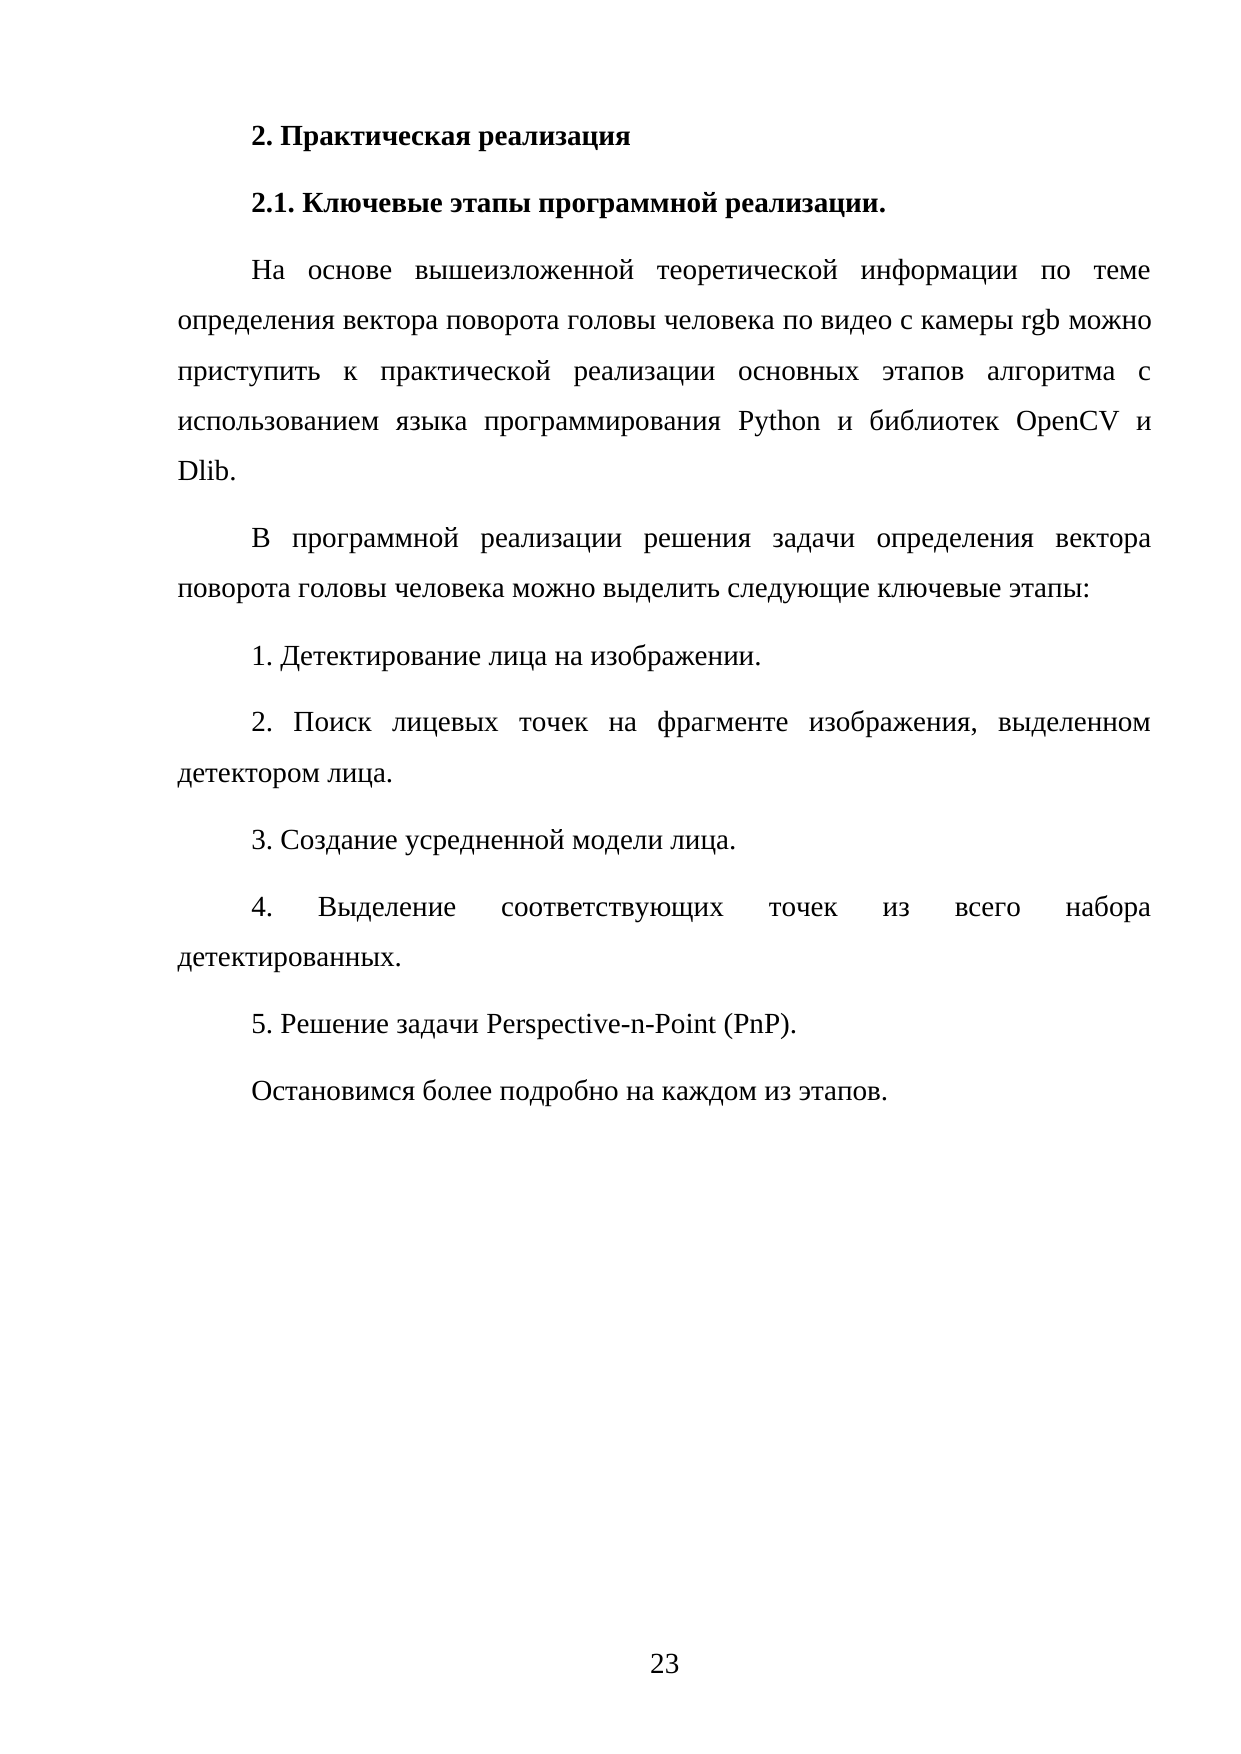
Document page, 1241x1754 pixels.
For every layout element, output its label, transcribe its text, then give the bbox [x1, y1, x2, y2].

text 2.1. Ключевые этапы программной реализации. [177, 185, 1152, 219]
text 5. Решение задачи Perspective-n-Point (PnP). [177, 1006, 1152, 1040]
text 2. Поиск лицевых точек на фрагменте изображения, выделенном детектором лица. [177, 704, 1152, 788]
text 4. Выделение соответствующих точек из всего набора детектированных. [177, 889, 1152, 973]
text 1. Детектирование лица на изображении. [177, 638, 1152, 671]
text На основе вышеизложенной теоретической информации по теме определения вектора поворота головы человека по видео с камеры rgb можно приступить к практической реализации основных этапов алгоритма с использованием языка программирования Python и библиотек OpenCV и Dlib. [177, 252, 1152, 487]
text Остановимся более подробно на каждом из этапов. [177, 1073, 1152, 1107]
text В программной реализации решения задачи определения вектора поворота головы человека можно выделить следующие ключевые этапы: [177, 520, 1152, 604]
text 3. Создание усредненной модели лица. [177, 822, 1152, 855]
text 2. Практическая реализация [177, 118, 1152, 152]
